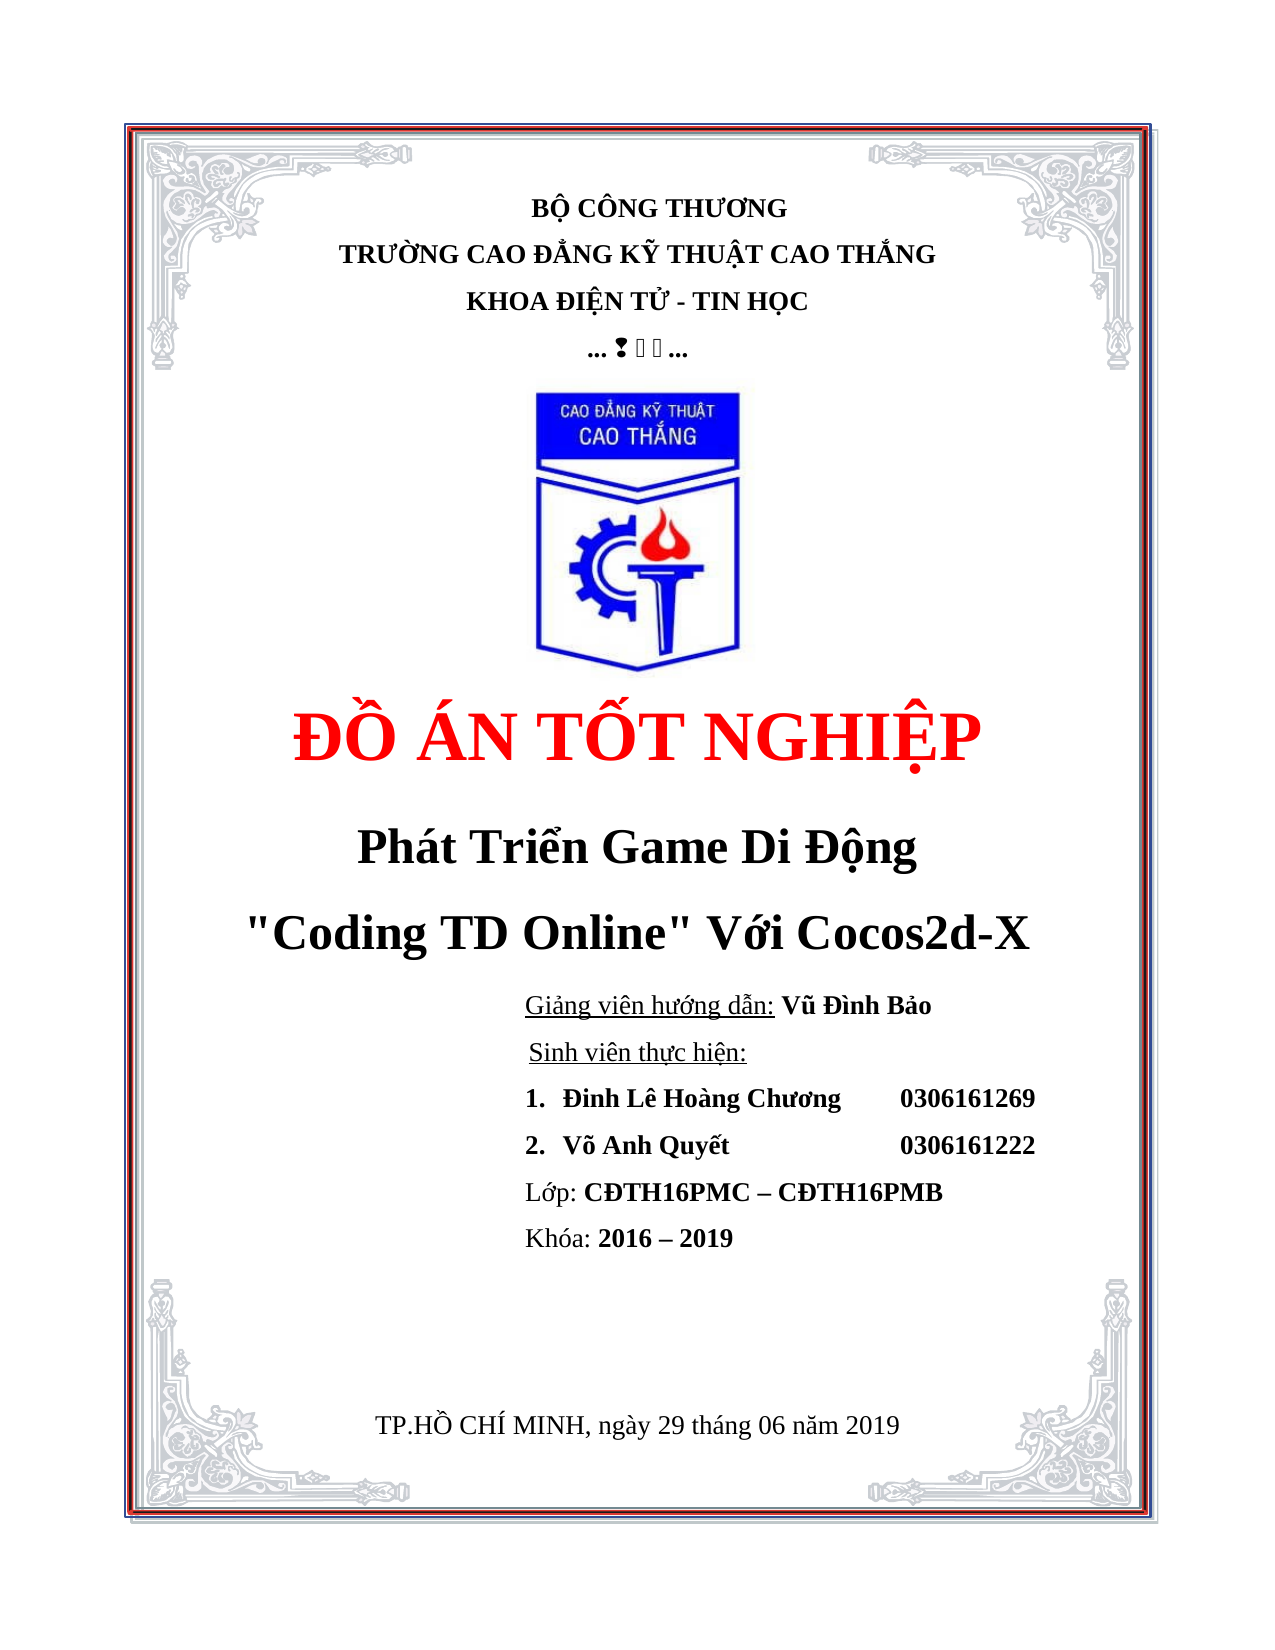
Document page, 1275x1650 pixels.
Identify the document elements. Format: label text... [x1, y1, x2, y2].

text Lớp: CĐTH16PMC – CĐTH16PMB [525, 1176, 1125, 1207]
text TP.HỒ CHÍ MINH, ngày 29 tháng 06 năm 2019 [150, 1409, 1125, 1440]
text BỘ CÔNG THƯƠNG [150, 192, 1169, 223]
text Phát Triển Game Di Động [150, 817, 1125, 874]
picture [518, 378, 757, 681]
text TRƯỜNG CAO ĐẲNG KỸ THUẬT CAO THẮNG [150, 239, 1125, 270]
text ... ... [150, 332, 1125, 363]
text Giảng viên hướng dẫn: Vũ Đình Bảo [525, 989, 1125, 1020]
list Đinh Lê Hoàng Chương 0306161269 [525, 1082, 1125, 1113]
text Khóa: 2016 – 2019 [525, 1222, 1125, 1253]
list Võ Anh Quyết 0306161222 [525, 1129, 1125, 1160]
text KHOA ĐIỆN TỬ - TIN HỌC [150, 285, 1125, 316]
text Sinh viên thực hiện: [150, 1036, 1125, 1067]
text ĐỒ ÁN TỐT NGHIỆP [150, 694, 1125, 776]
text "Coding TD Online" Với Cocos2d-X [150, 903, 1125, 960]
